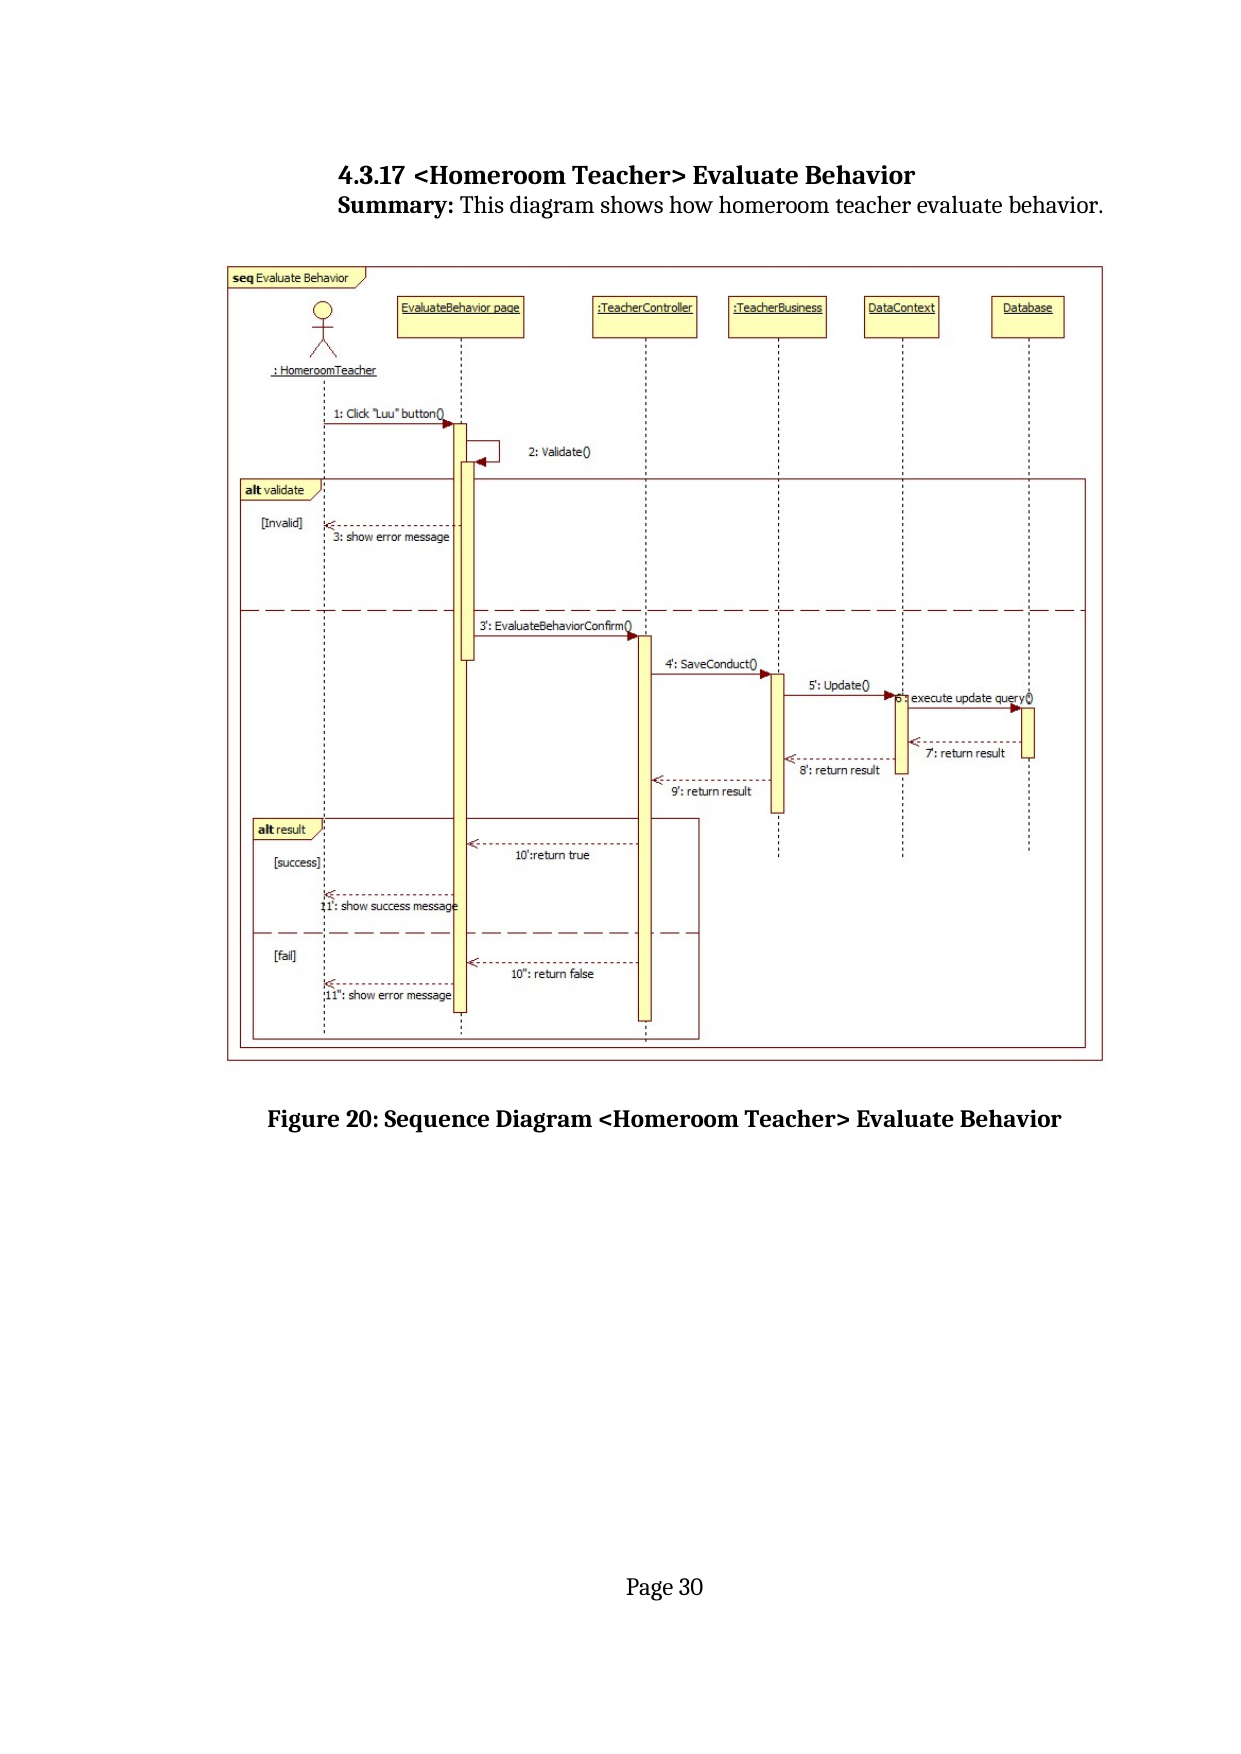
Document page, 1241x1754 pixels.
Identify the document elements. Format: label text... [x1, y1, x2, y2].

subtitle <Homeroom Teacher> Evaluate Behavior [338, 160, 1122, 191]
text Summary: This diagram shows how homeroom teacher evaluate behavior. [263, 191, 1122, 220]
picture [206, 245, 1123, 1081]
